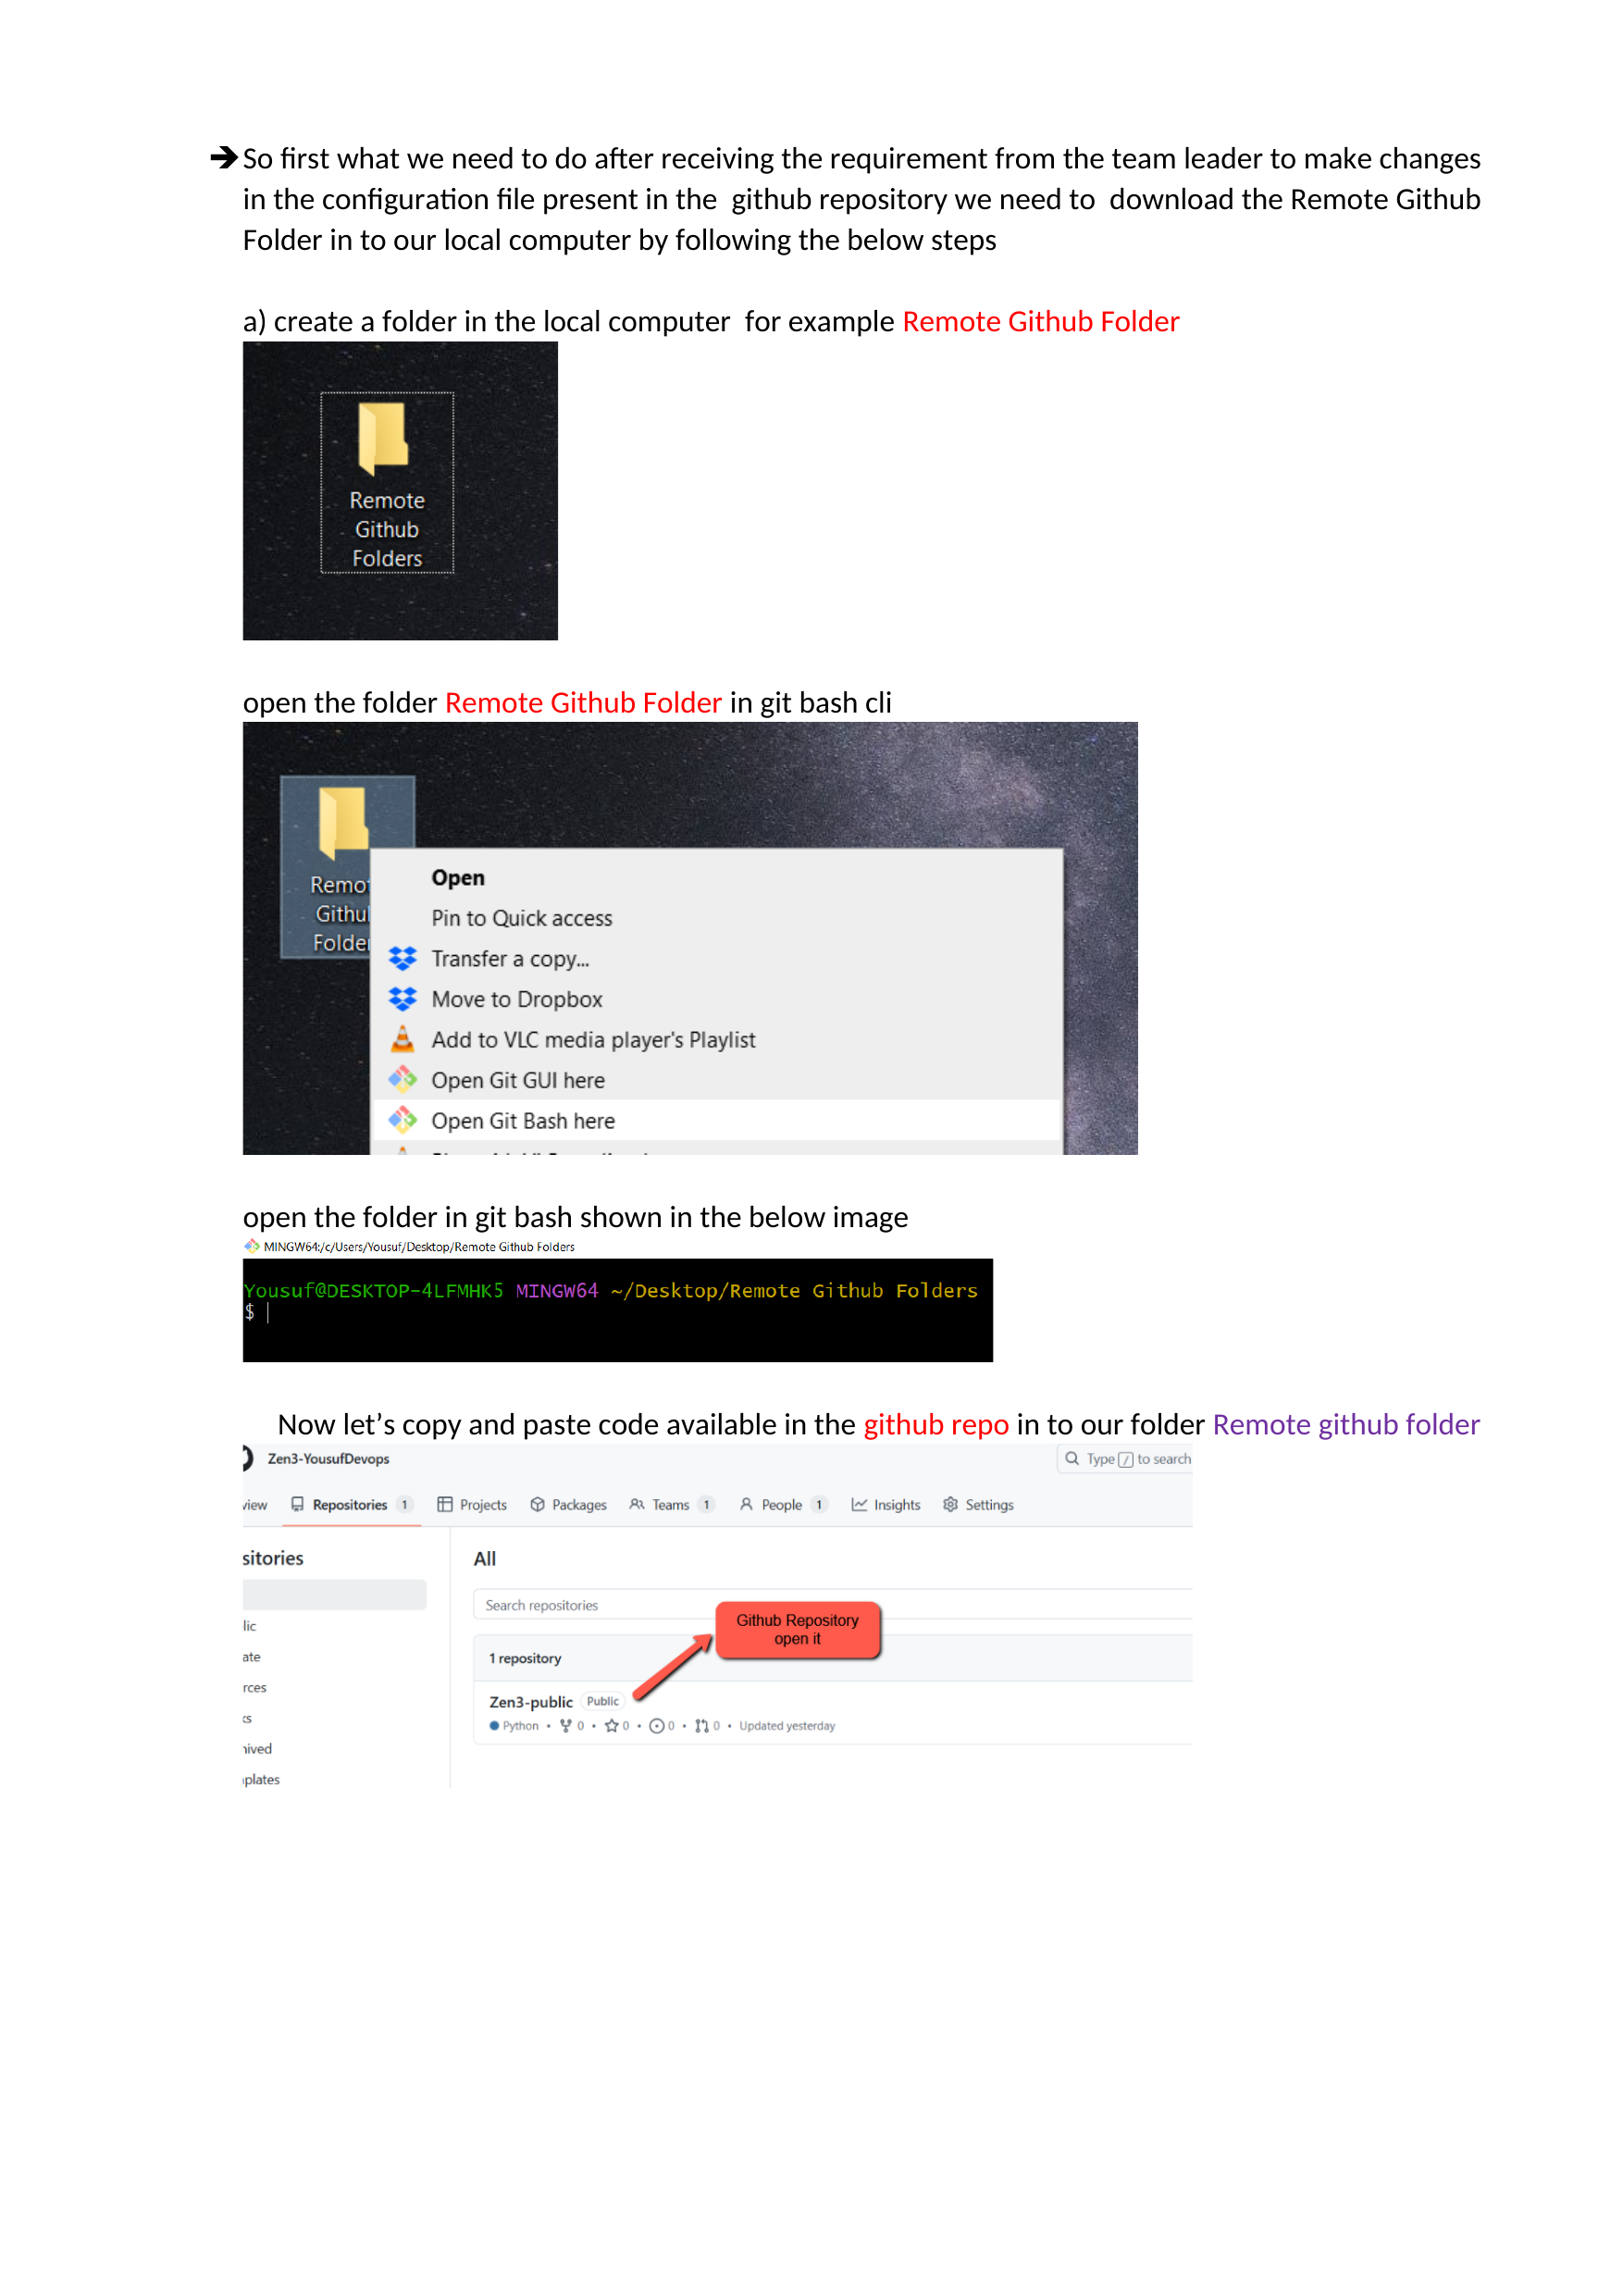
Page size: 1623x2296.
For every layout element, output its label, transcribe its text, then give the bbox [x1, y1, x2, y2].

picture [242, 1237, 994, 1362]
picture [242, 1444, 1193, 1788]
list So first what we need to do after receiving the requirement from the team leader to make changes in the configuration file present in the github repository we need to download the Remote Github Folder in to our local computer by following the below steps [208, 139, 1484, 258]
picture [242, 722, 1138, 1155]
picture [242, 341, 559, 640]
list a) create a folder in the local computer for example Remote Github Folder [242, 261, 1484, 340]
